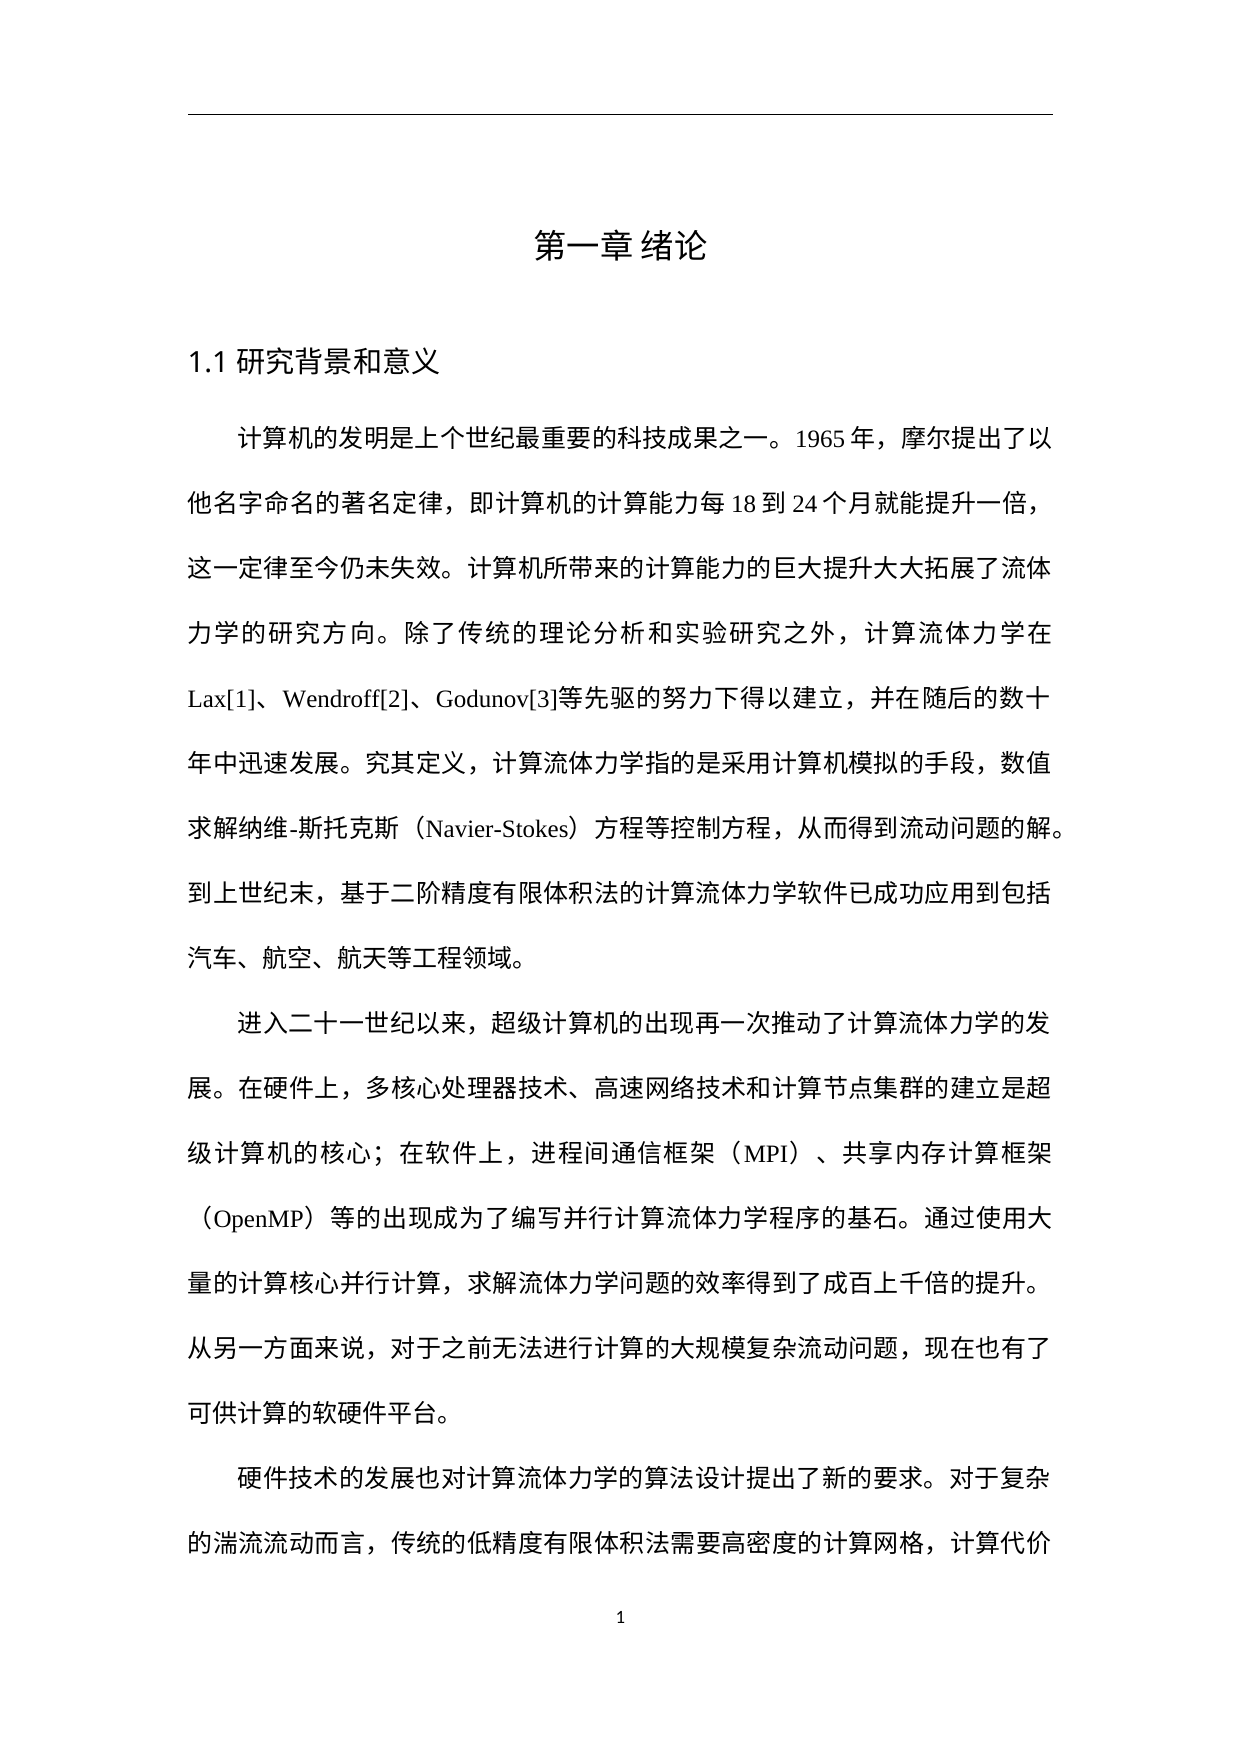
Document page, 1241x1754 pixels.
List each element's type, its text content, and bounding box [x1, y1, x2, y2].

subtitle 1.1 研究背景和意义 [187, 327, 1053, 392]
text 进入二十一世纪以来，超级计算机的出现再一次推动了计算流体力学的发展。在硬件上，多核心处理器技术、高速网络技术和计算节点集群的建立是超级计算机的核心；在软件上，进程间通信框架（MPI）、共享内存计算框架（OpenMP）等的出现成为了编写并行计算流体力学程序的基石。通过使用大量的计算核心并行计算，求解流体力学问题的效率得到了成百上千倍的提升。从另一方面来说，对于之前无法进行计算的大规模复杂流动问题，现在也有了可供计算的软硬件平台。 [187, 989, 1053, 1444]
subtitle 第一章 绪论 [187, 212, 1053, 277]
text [187, 1444, 1053, 1574]
text 计算机的发明是上个世纪最重要的科技成果之一。1965年，摩尔提出了以他名字命名的著名定律，即计算机的计算能力每18到24个月就能提升一倍，这一定律至今仍未失效。计算机所带来的计算能力的巨大提升大大拓展了流体力学的研究方向。除了传统的理论分析和实验研究之外，计算流体力学在Lax[1]、Wendroff[2]、Godunov[3]等先驱的努力下得以建立，并在随后的数十年中迅速发展。究其定义，计算流体力学指的是采用计算机模拟的手段，数值求解纳维-斯托克斯（Navier-Stokes）方程等控制方程，从而得到流动问题的解。到上世纪末，基于二阶精度有限体积法的计算流体力学软件已成功应用到包括汽车、航空、航天等工程领域。 [187, 404, 1053, 989]
